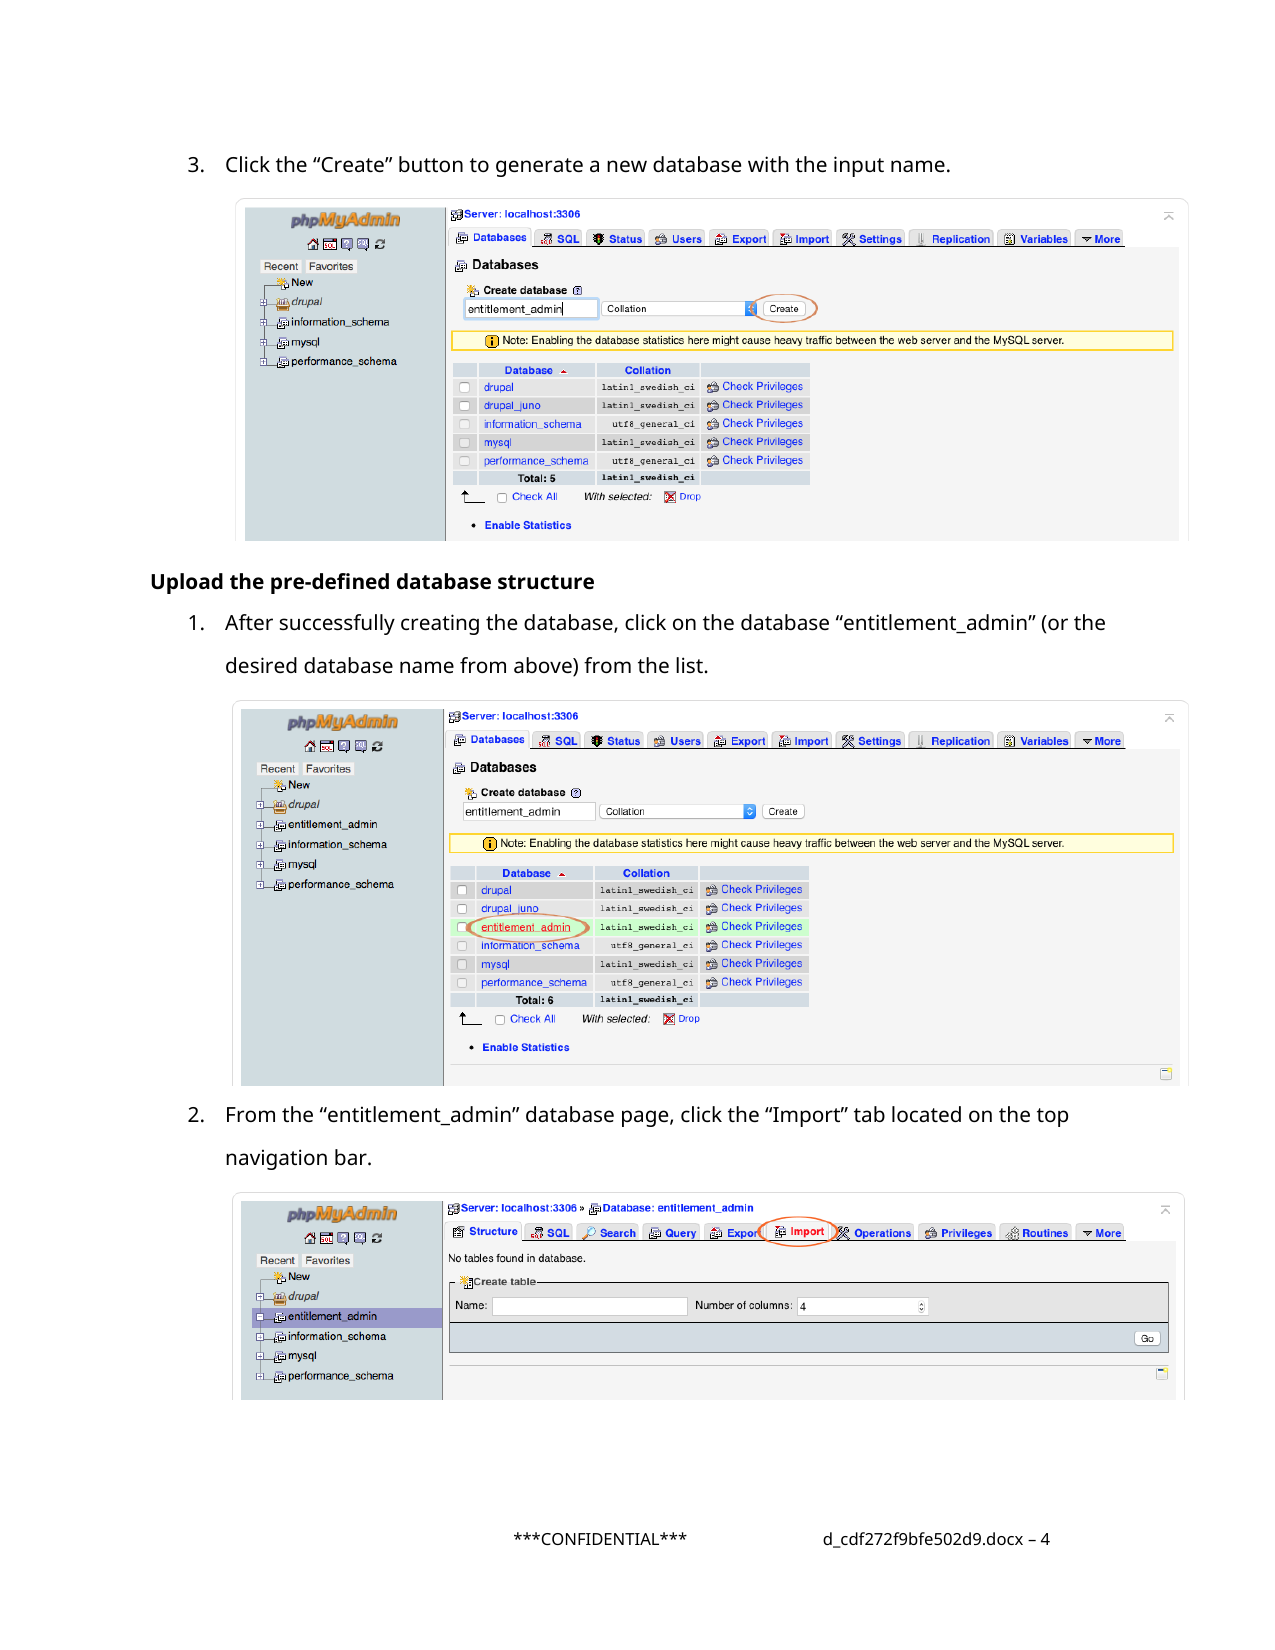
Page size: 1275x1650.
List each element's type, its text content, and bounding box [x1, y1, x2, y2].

picture [225, 693, 1199, 1086]
subtitle Upload the pre-defined database structure [150, 567, 1125, 596]
picture [225, 192, 1199, 541]
picture [225, 1185, 1199, 1400]
